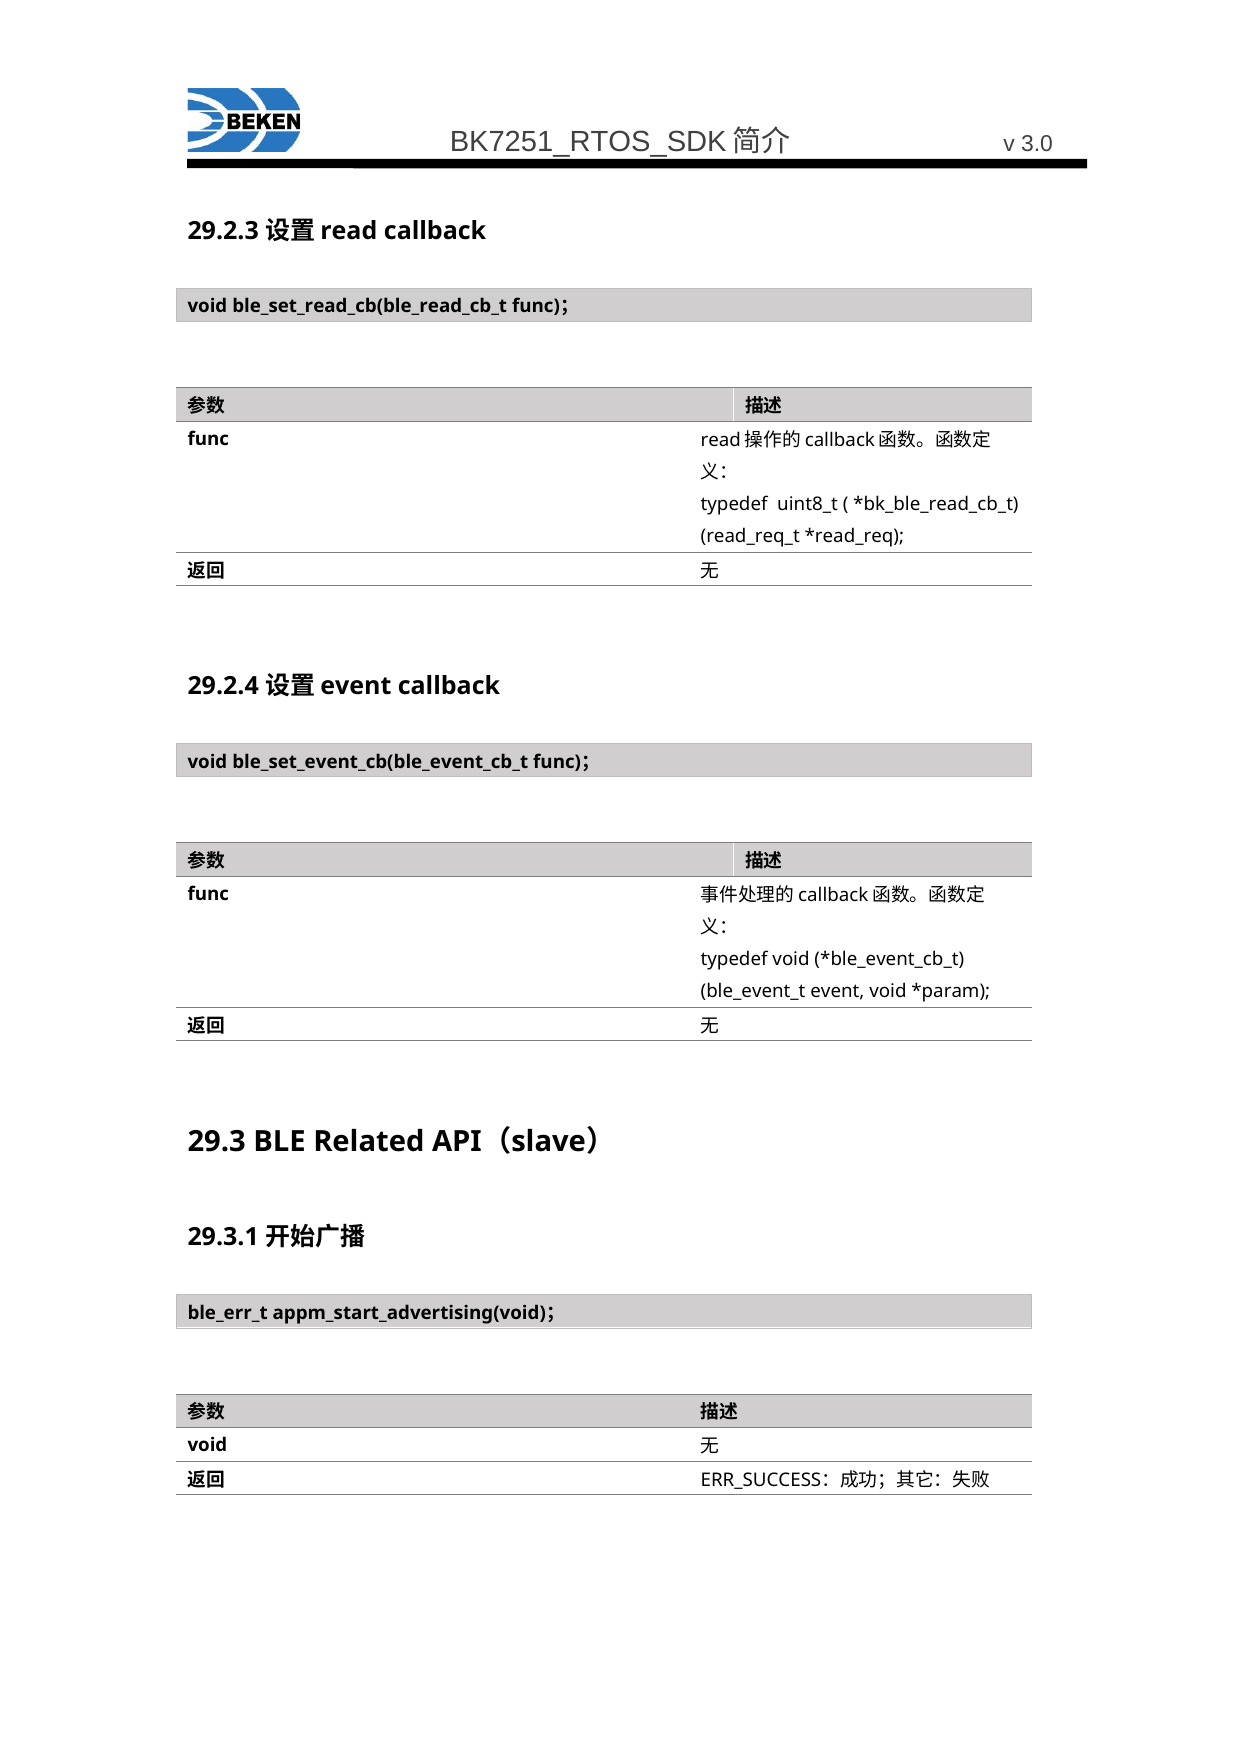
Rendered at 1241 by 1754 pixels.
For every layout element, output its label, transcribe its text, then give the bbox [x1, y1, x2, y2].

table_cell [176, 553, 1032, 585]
subtitle 29.2.3 设置read callback [187, 196, 1053, 261]
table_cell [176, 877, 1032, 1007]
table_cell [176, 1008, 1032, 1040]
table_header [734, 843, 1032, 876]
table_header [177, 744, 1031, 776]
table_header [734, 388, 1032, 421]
subtitle 29.3.1 开始广播 [187, 1202, 1053, 1267]
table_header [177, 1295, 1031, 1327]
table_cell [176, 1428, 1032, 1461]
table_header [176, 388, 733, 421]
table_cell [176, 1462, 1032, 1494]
subtitle 29.2.4 设置event callback [187, 651, 1053, 716]
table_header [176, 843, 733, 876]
subtitle 29.3 BLE Related API（slave） [187, 1106, 1053, 1171]
picture [187, 88, 300, 152]
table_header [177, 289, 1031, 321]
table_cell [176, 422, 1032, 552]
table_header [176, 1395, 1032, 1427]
